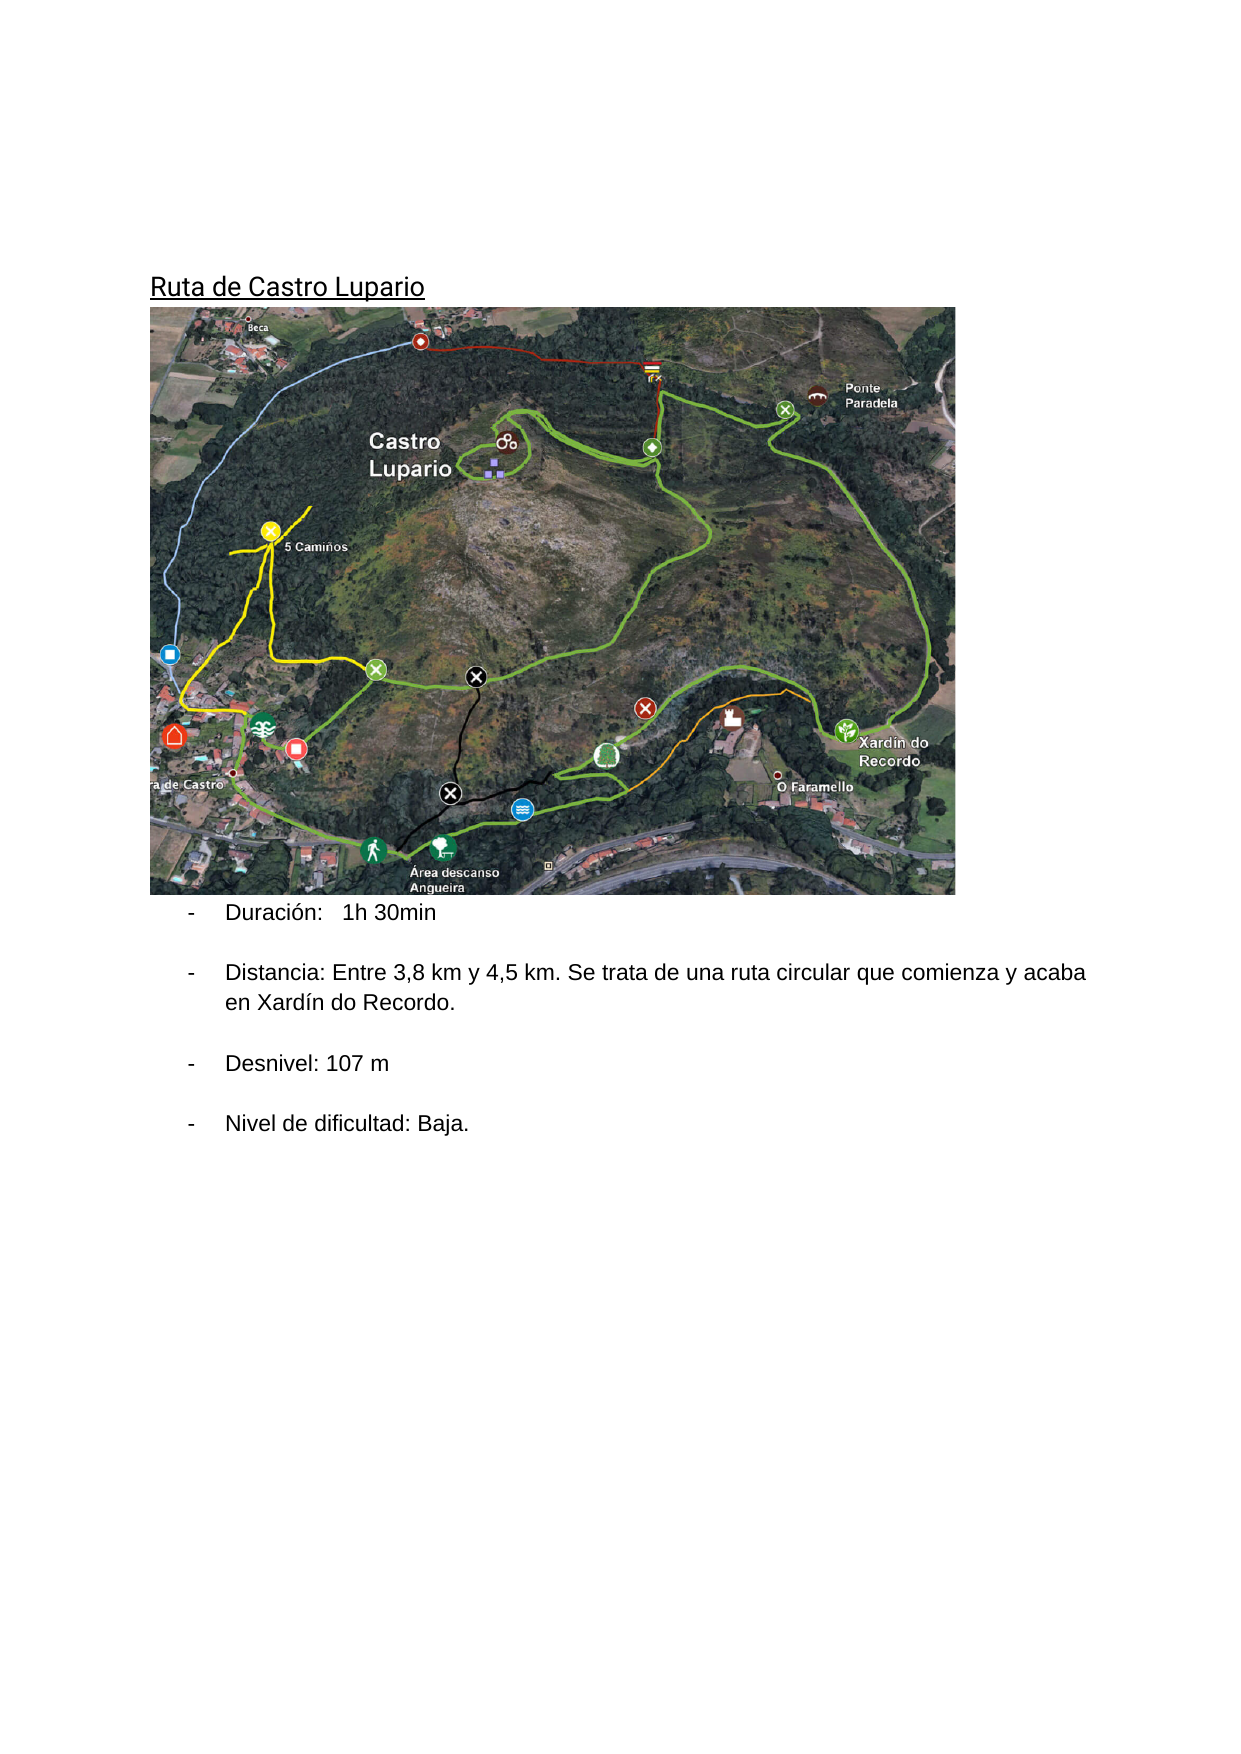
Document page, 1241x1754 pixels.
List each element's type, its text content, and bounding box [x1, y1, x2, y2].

list Nivel de dificultad: Baja. [187, 1110, 1090, 1136]
text Ruta de Castro Lupario [150, 271, 1090, 303]
list Desnivel: 107 m [187, 1049, 1090, 1076]
list Distancia: Entre 3,8 km y 4,5 km. Se trata de una ruta circular que comienza y acaba en Xardín do Recordo. [187, 959, 1090, 1016]
list Duración: 1h 30min [187, 898, 1090, 925]
picture [150, 307, 956, 895]
